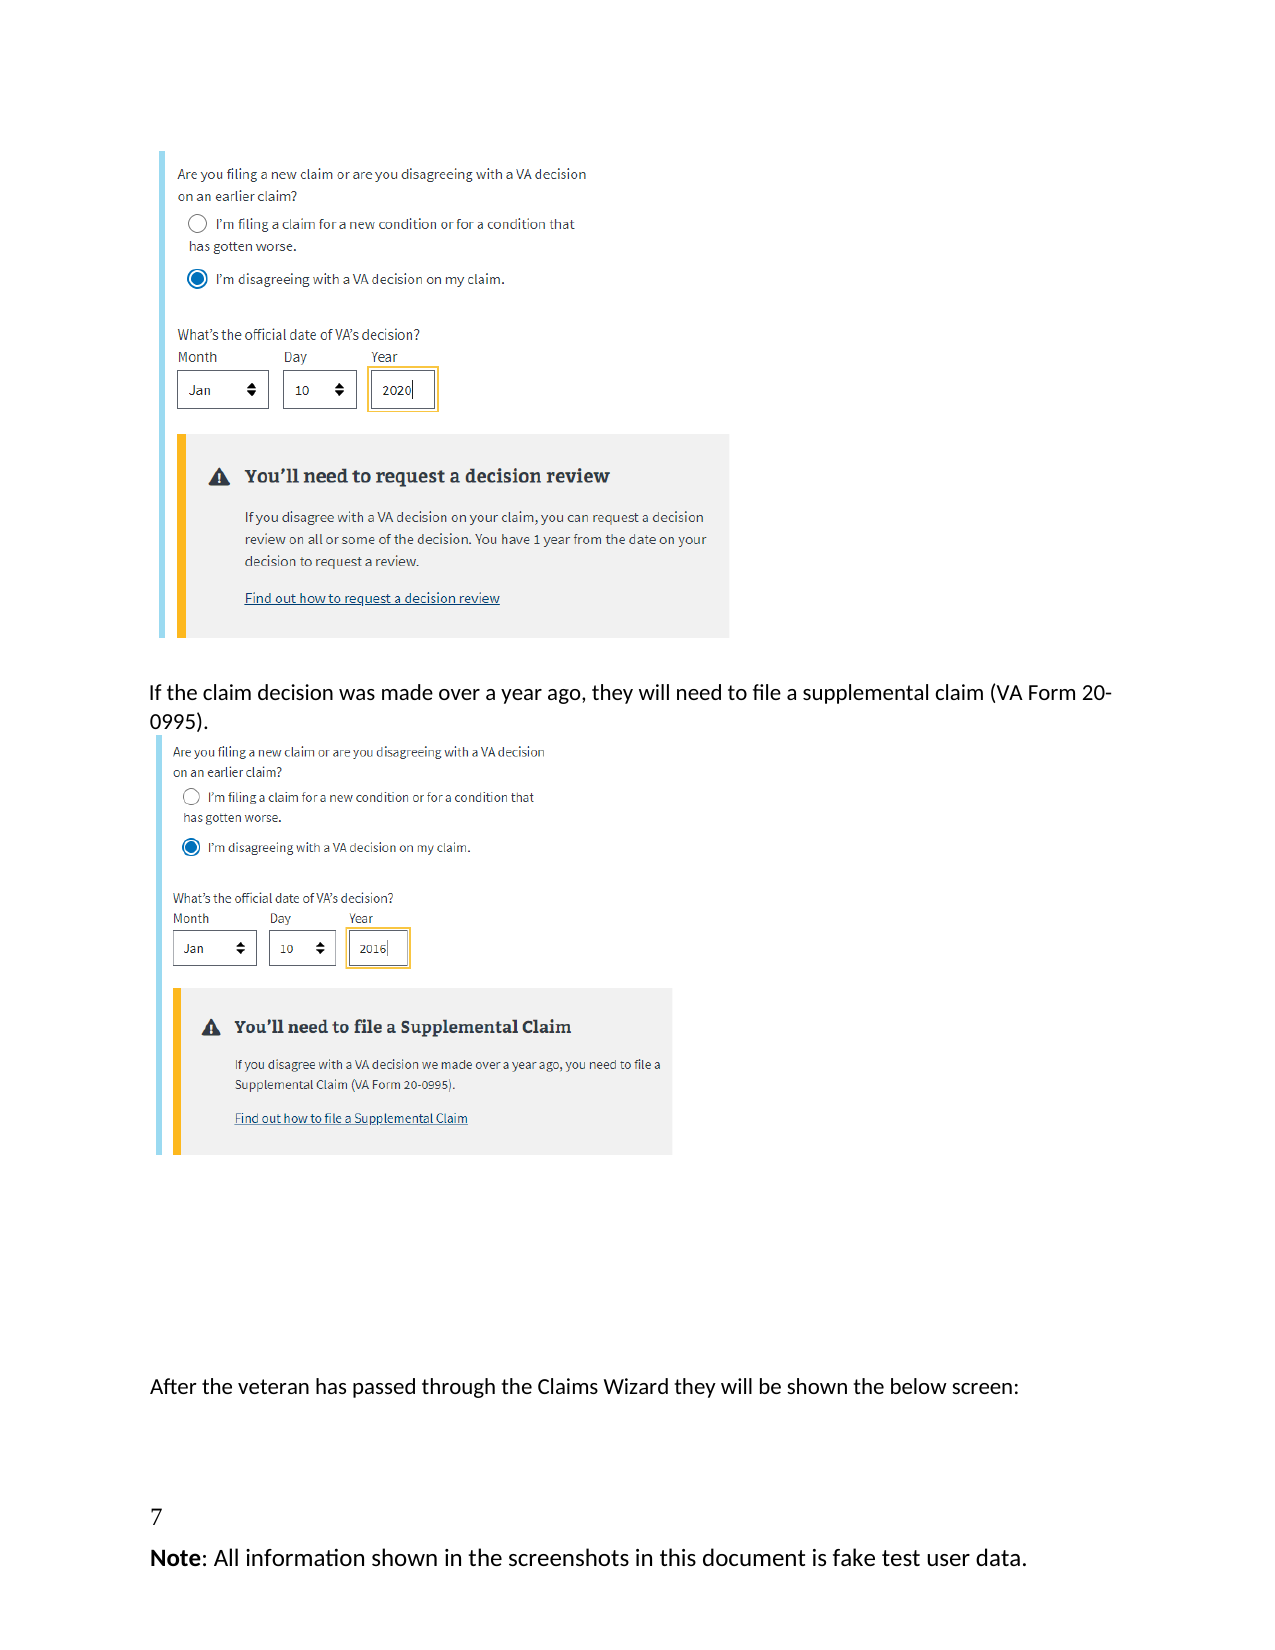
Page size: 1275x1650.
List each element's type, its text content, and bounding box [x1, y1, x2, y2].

text After the veteran has passed through the Claims Wizard they will be shown the below screen: [150, 1372, 1134, 1401]
picture [148, 735, 673, 1161]
text If the claim decision was made over a year ago, they will need to file a supplemental claim (VA Form 20-0995). [148, 678, 1127, 735]
picture [148, 151, 730, 649]
